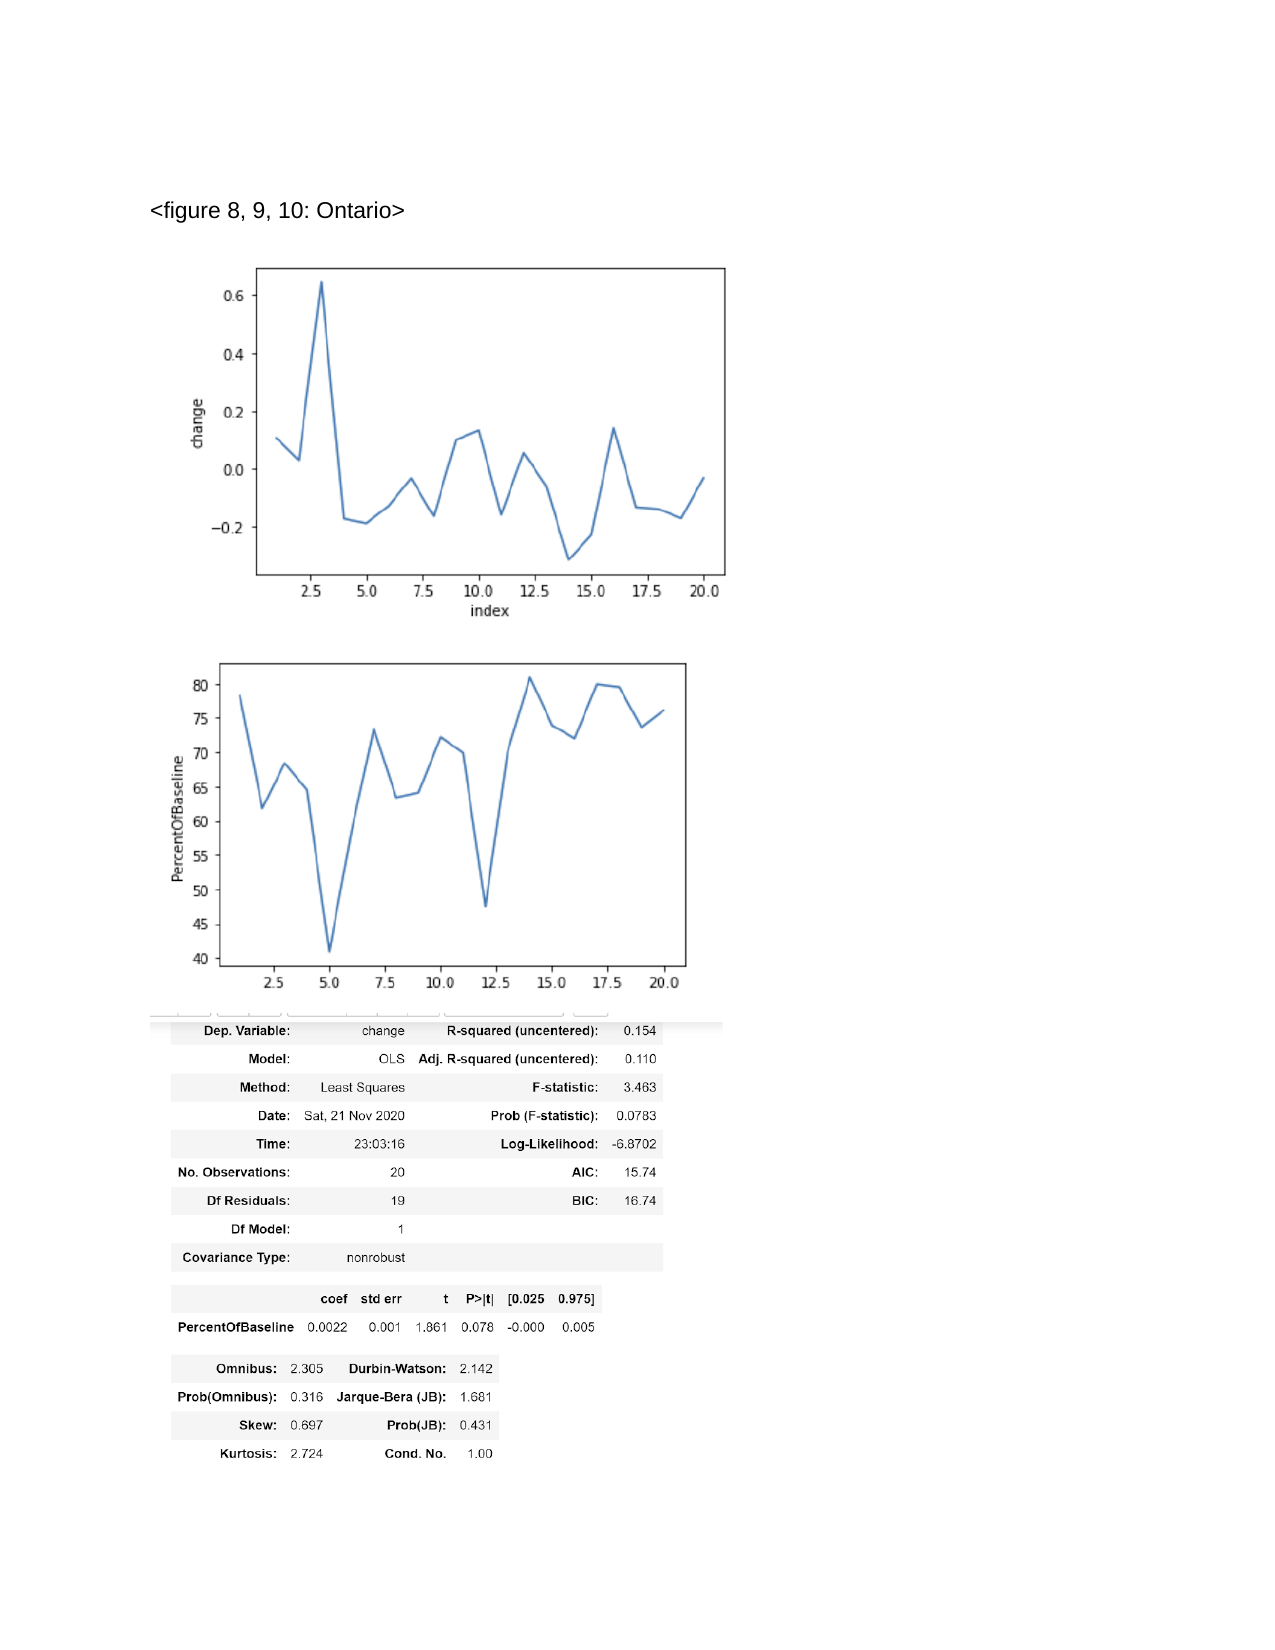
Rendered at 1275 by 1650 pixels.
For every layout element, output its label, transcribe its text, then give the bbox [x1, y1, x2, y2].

picture [150, 1013, 723, 1491]
picture [150, 646, 725, 993]
picture [150, 244, 834, 626]
text <figure 8, 9, 10: Ontario> [150, 197, 1125, 223]
